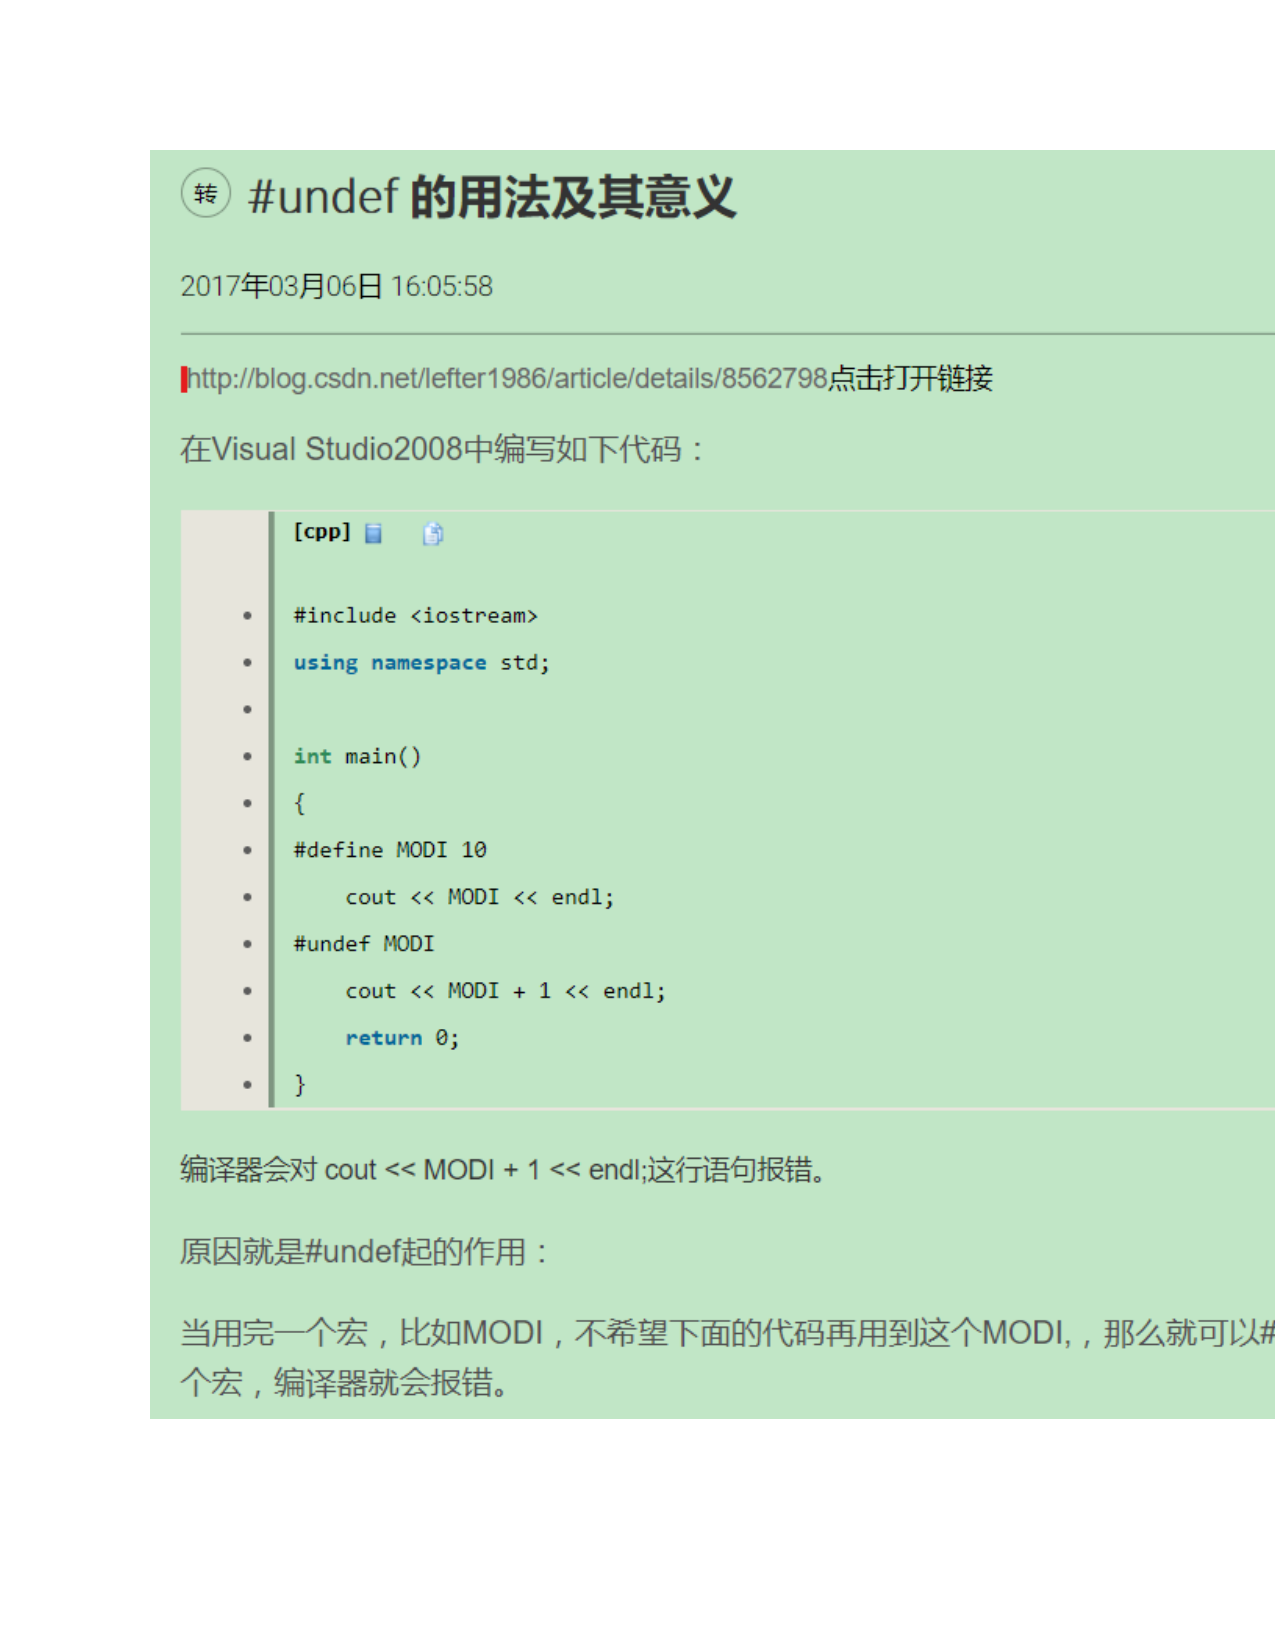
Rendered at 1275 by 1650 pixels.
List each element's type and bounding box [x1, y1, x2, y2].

picture [150, 150, 1275, 1419]
